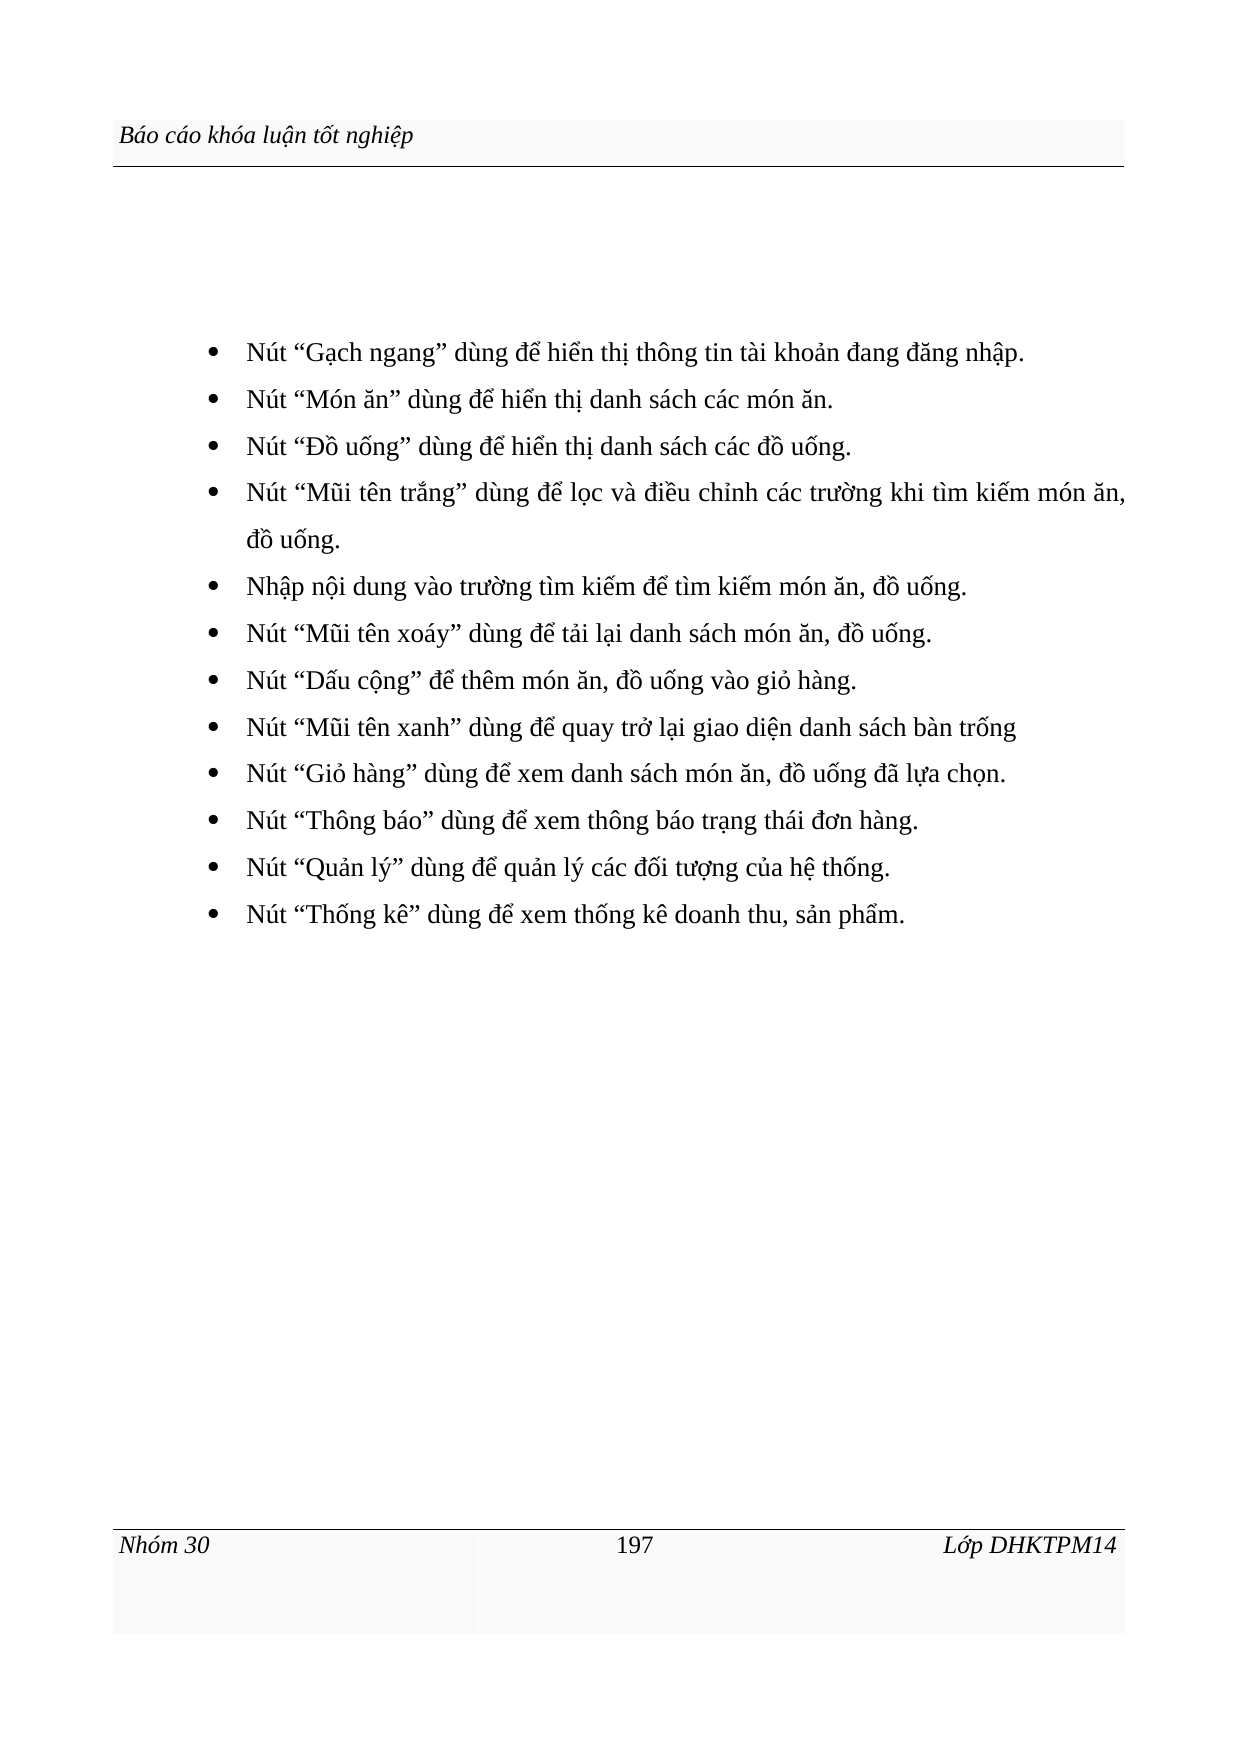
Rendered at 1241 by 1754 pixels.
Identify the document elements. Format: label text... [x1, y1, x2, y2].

list Nút “Gạch ngang” dùng để hiển thị thông tin tài khoản đang đăng nhập. [208, 336, 1128, 367]
list Nút “Đồ uống” dùng để hiển thị danh sách các đồ uống. [208, 430, 1128, 461]
list Nút “Món ăn” dùng để hiển thị danh sách các món ăn. [208, 383, 1128, 414]
list Nút “Mũi tên xanh” dùng để quay trở lại giao diện danh sách bàn trống [208, 711, 1128, 742]
list Nút “Quản lý” dùng để quản lý các đối tượng của hệ thống. [208, 851, 1128, 882]
list Nút “Thông báo” dùng để xem thông báo trạng thái đơn hàng. [208, 804, 1128, 836]
list Nút “Dấu cộng” để thêm món ăn, đồ uống vào giỏ hàng. [208, 664, 1128, 695]
list Nút “Giỏ hàng” dùng để xem danh sách món ăn, đồ uống đã lựa chọn. [208, 757, 1128, 789]
list Nút “Thống kê” dùng để xem thống kê doanh thu, sản phẩm. [208, 898, 1128, 929]
list Nút “Mũi tên trắng” dùng để lọc và điều chỉnh các trường khi tìm kiếm món ăn, đồ uống. [208, 477, 1128, 554]
list Nhập nội dung vào trường tìm kiếm để tìm kiếm món ăn, đồ uống. [208, 570, 1128, 601]
list Nút “Mũi tên xoáy” dùng để tải lại danh sách món ăn, đồ uống. [208, 617, 1128, 648]
